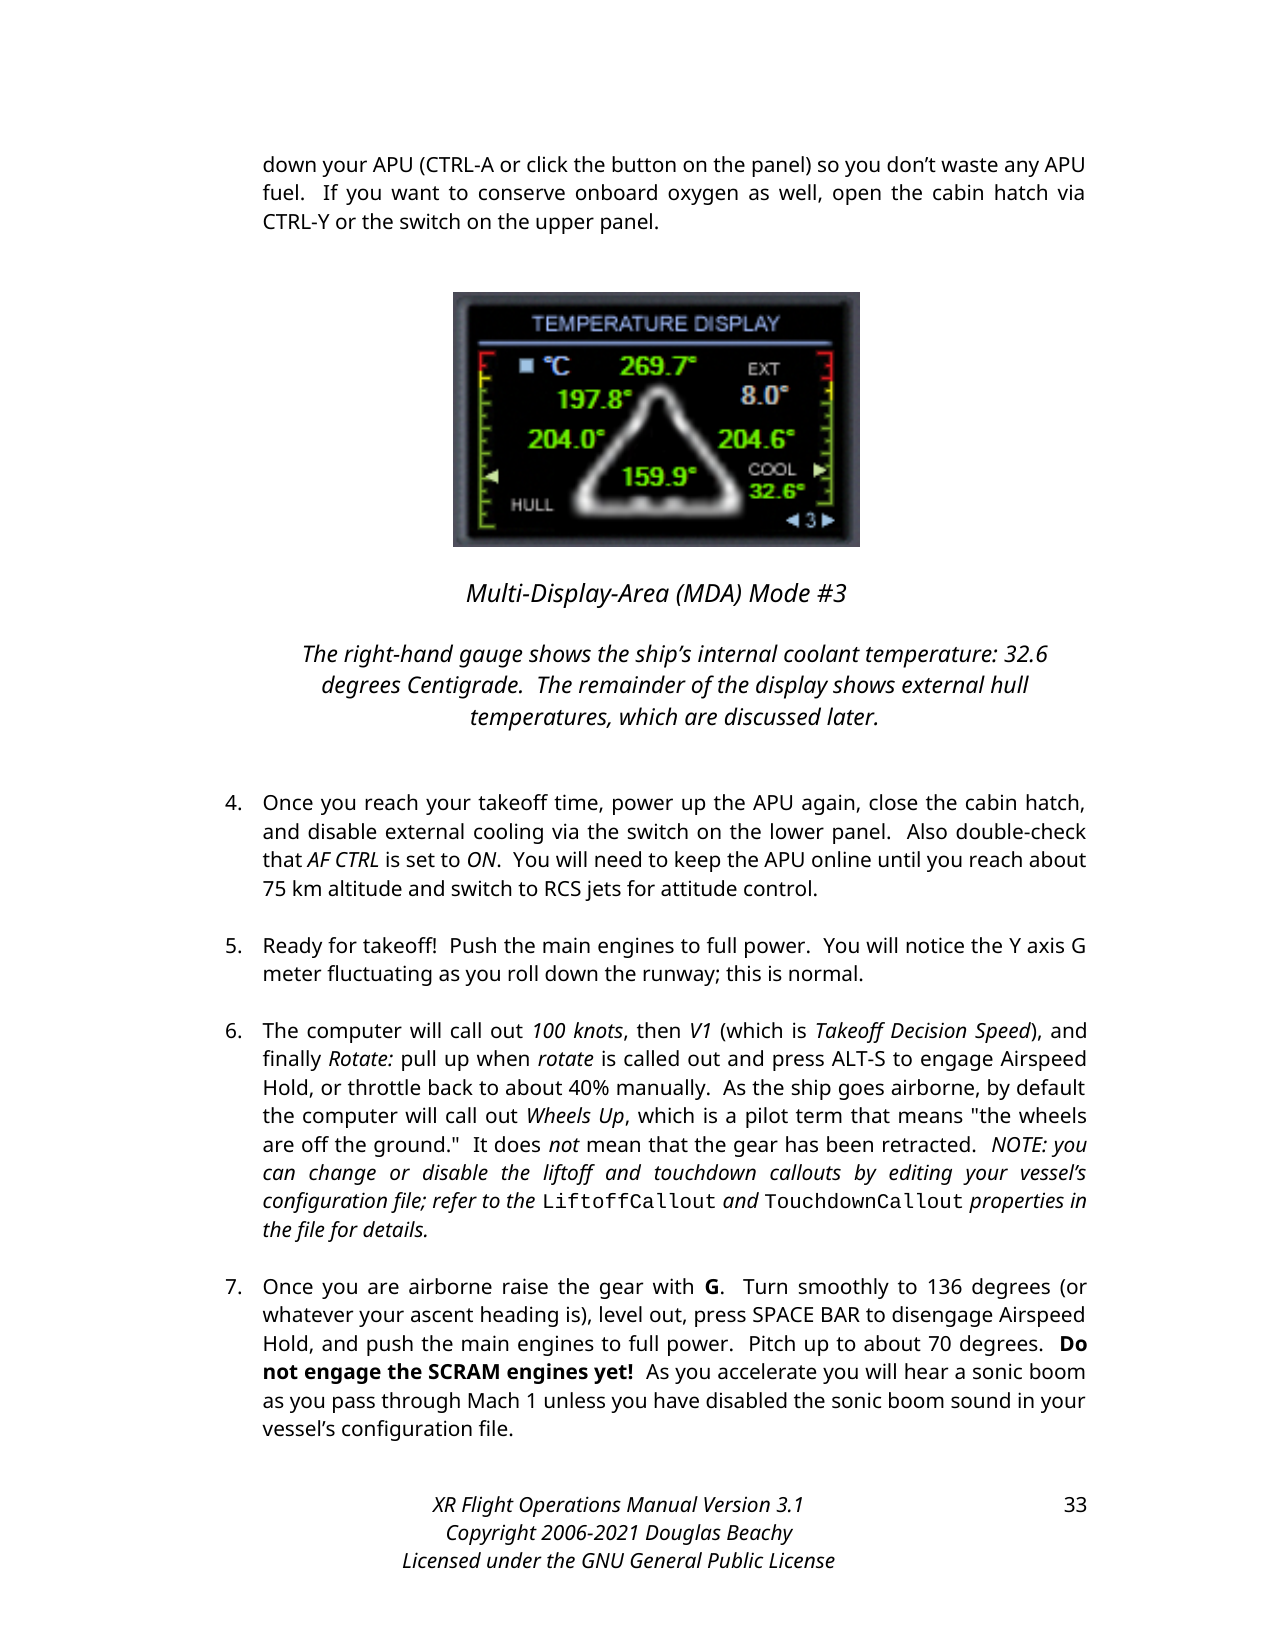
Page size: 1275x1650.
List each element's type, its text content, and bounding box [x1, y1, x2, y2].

picture [453, 292, 860, 547]
text The right-hand gauge shows the ship’s internal coolant temperature: 32.6 degrees Centigrade. The remainder of the display shows external hull temperatures, which are discussed later. [262, 638, 1087, 732]
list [225, 150, 1087, 235]
list Once you are airborne raise the gear with G. Turn smoothly to 136 degrees (or whatever your ascent heading is), level out, press SPACE BAR to disengage Airspeed Hold, and push the main engines to full power. Pitch up to about 70 degrees. Do not engage the SCRAM engines yet! As you accelerate you will hear a sonic boom as you pass through Mach 1 unless you have disabled the sonic boom sound in your vessel’s configuration file. [225, 1272, 1087, 1443]
list Once you reach your takeoff time, power up the APU again, close the cabin hatch, and disable external cooling via the switch on the lower panel. Also double-check that AF CTRL is set to ON. You will need to keep the APU online until you reach about 75 km altitude and switch to RCS jets for attitude control. [225, 788, 1087, 902]
list Ready for takeoff! Push the main engines to full power. You will notice the Y axis G meter fluctuating as you roll down the runway; this is normal. [225, 931, 1087, 988]
list The computer will call out 100 knots, then V1 (which is Takeoff Decision Speed), and finally Rotate: pull up when rotate is called out and press ALT-S to engage Airspeed Hold, or throttle back to about 40% manually. As the ship goes airborne, by default the computer will call out Wheels Up, which is a pilot term that means "the wheels are off the ground." It does not mean that the gear has been retracted. NOTE: you can change or disable the liftoff and touchdown callouts by editing your vessel’s configuration file; refer to the LiftoffCallout and TouchdownCallout properties in the file for details. [225, 1016, 1087, 1244]
text Multi-Display-Area (MDA) Mode #3 [225, 575, 1087, 609]
